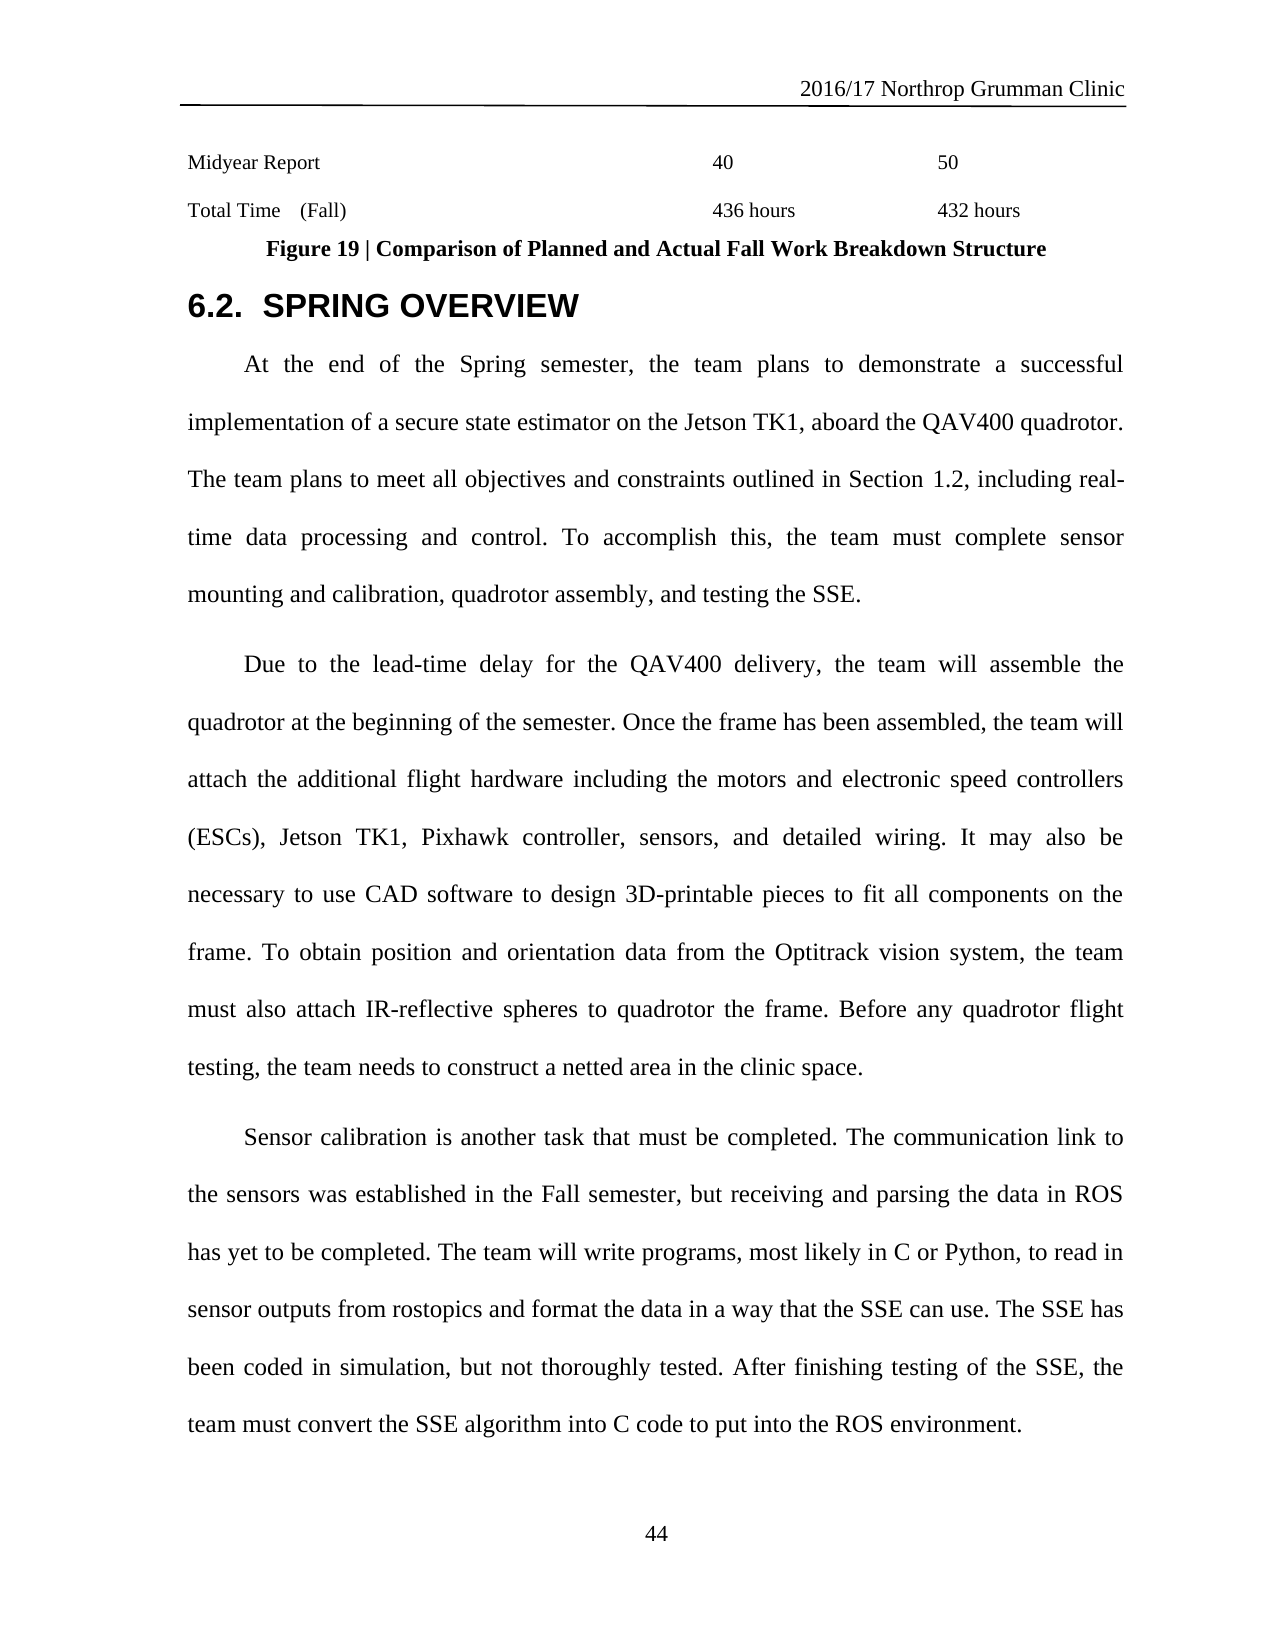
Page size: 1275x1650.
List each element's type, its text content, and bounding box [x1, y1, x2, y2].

text Sensor calibration is another task that must be completed. The communication link to the sensors was established in the Fall semester, but receiving and parsing the data in ROS has yet to be completed. The team will write programs, most likely in C or Python, to read in sensor outputs from rostopics and format the data in a way that the SSE can use. The SSE has been coded in simulation, but not thoroughly tested. After finishing testing of the SSE, the team must convert the SSE algorithm into C code to put into the ROS environment. [187, 1122, 1125, 1438]
subtitle Spring overview [187, 286, 1125, 324]
text Midyear Report 40 50 [187, 150, 1125, 174]
text Due to the lead-time delay for the QAV400 delivery, the team will assemble the quadrotor at the beginning of the semester. Once the frame has been assembled, the team will attach the additional flight hardware including the motors and electronic speed controllers (ESCs), Jetson TK1, Pixhawk controller, sensors, and detailed wiring. It may also be necessary to use CAD software to design 3D-printable pieces to fit all components on the frame. To obtain position and orientation data from the Optitrack vision system, the team must also attach IR-reflective spheres to quadrotor the frame. Before any quadrotor flight testing, the team needs to construct a netted area in the clinic space. [187, 649, 1125, 1081]
text Total Time (Fall) 436 hours 432 hours [187, 198, 1125, 222]
text At the end of the Spring semester, the team plans to demonstrate a successful implementation of a secure state estimator on the Jetson TK1, aboard the QAV400 quadrotor. The team plans to meet all objectives and constraints outlined in Section 1.2, including real-time data processing and control. To accomplish this, the team must complete sensor mounting and calibration, quadrotor assembly, and testing the SSE. [187, 349, 1125, 608]
